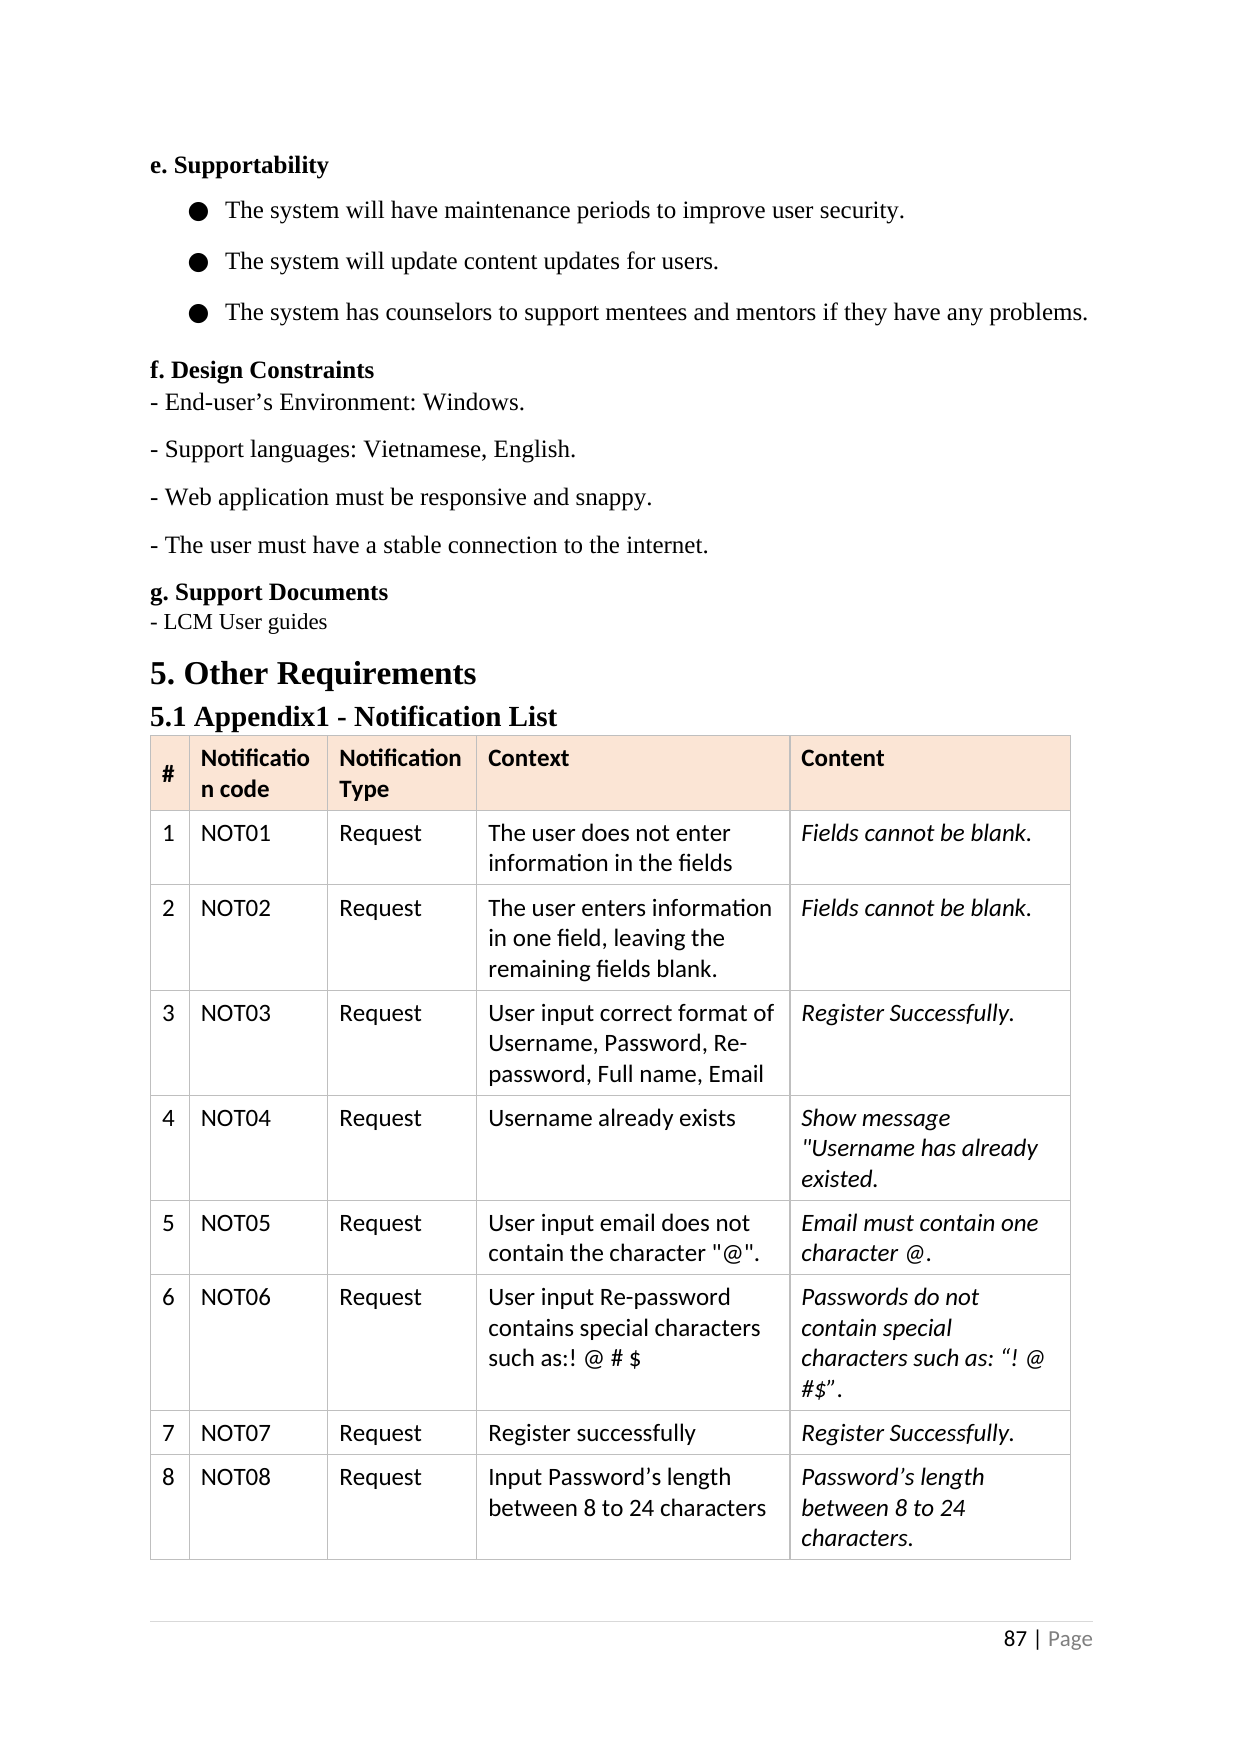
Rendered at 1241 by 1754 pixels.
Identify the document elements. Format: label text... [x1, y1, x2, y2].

text - Support languages: Vietnamese, English. [150, 434, 1093, 463]
list The system will update content updates for users. [187, 232, 1093, 283]
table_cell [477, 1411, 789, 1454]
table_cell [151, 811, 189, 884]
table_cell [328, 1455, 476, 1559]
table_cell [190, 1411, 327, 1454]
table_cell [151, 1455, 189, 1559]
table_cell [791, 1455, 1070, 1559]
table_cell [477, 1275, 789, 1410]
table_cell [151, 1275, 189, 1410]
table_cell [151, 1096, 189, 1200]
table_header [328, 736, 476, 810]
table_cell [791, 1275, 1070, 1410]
text - End-user’s Environment: Windows. [150, 387, 1093, 415]
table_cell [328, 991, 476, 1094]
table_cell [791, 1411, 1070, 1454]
subtitle 5.1 Appendix1 - Notification List [150, 699, 1093, 733]
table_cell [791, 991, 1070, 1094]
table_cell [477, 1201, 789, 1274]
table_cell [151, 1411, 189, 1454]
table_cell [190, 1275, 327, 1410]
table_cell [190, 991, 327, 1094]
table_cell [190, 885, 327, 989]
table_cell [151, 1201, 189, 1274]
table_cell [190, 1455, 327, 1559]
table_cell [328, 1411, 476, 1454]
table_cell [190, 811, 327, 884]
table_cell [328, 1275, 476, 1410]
text - The user must have a stable connection to the internet. [150, 530, 1093, 558]
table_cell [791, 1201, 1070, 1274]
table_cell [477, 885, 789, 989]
subtitle f. Design Constraints [150, 356, 1093, 384]
subtitle g. Support Documents [150, 577, 1093, 606]
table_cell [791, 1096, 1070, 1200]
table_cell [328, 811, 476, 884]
list The system will have maintenance periods to improve user security. [187, 181, 1093, 232]
list The system has counselors to support mentees and mentors if they have any problems. [187, 283, 1093, 335]
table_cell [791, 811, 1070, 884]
text - LCM User guides [150, 608, 1093, 635]
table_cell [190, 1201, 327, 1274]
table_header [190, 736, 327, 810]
text - Web application must be responsive and snappy. [150, 482, 1093, 511]
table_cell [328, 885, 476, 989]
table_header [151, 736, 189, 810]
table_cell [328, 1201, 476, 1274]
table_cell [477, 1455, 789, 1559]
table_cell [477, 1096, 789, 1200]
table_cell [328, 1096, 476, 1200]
subtitle e. Supportability [150, 150, 1093, 179]
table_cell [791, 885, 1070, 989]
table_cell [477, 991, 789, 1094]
subtitle 5. Other Requirements [150, 653, 1093, 692]
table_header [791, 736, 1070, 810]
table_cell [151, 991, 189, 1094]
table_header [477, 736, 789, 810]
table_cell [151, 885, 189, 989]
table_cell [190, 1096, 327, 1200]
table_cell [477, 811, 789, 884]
